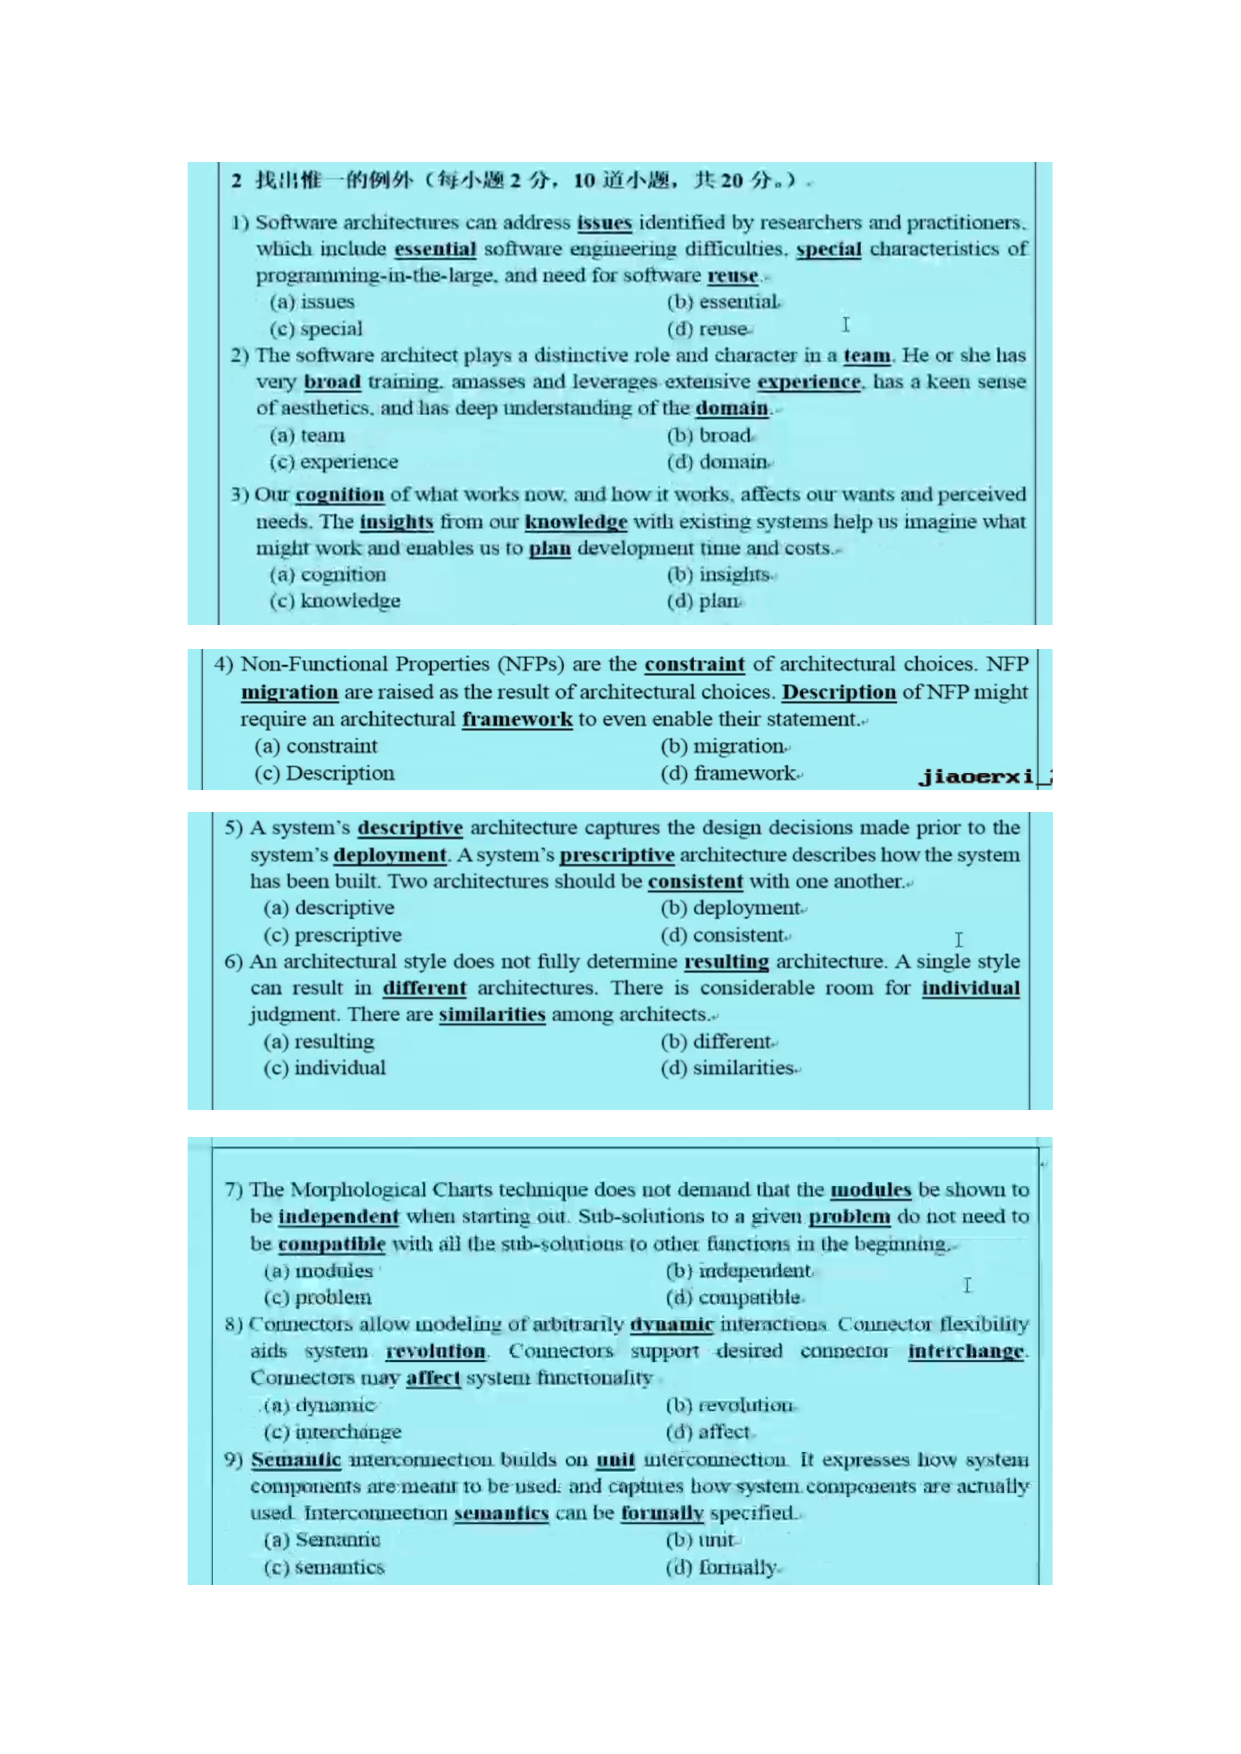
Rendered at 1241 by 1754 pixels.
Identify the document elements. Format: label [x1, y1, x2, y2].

picture [187, 812, 1053, 1110]
picture [187, 162, 1053, 625]
